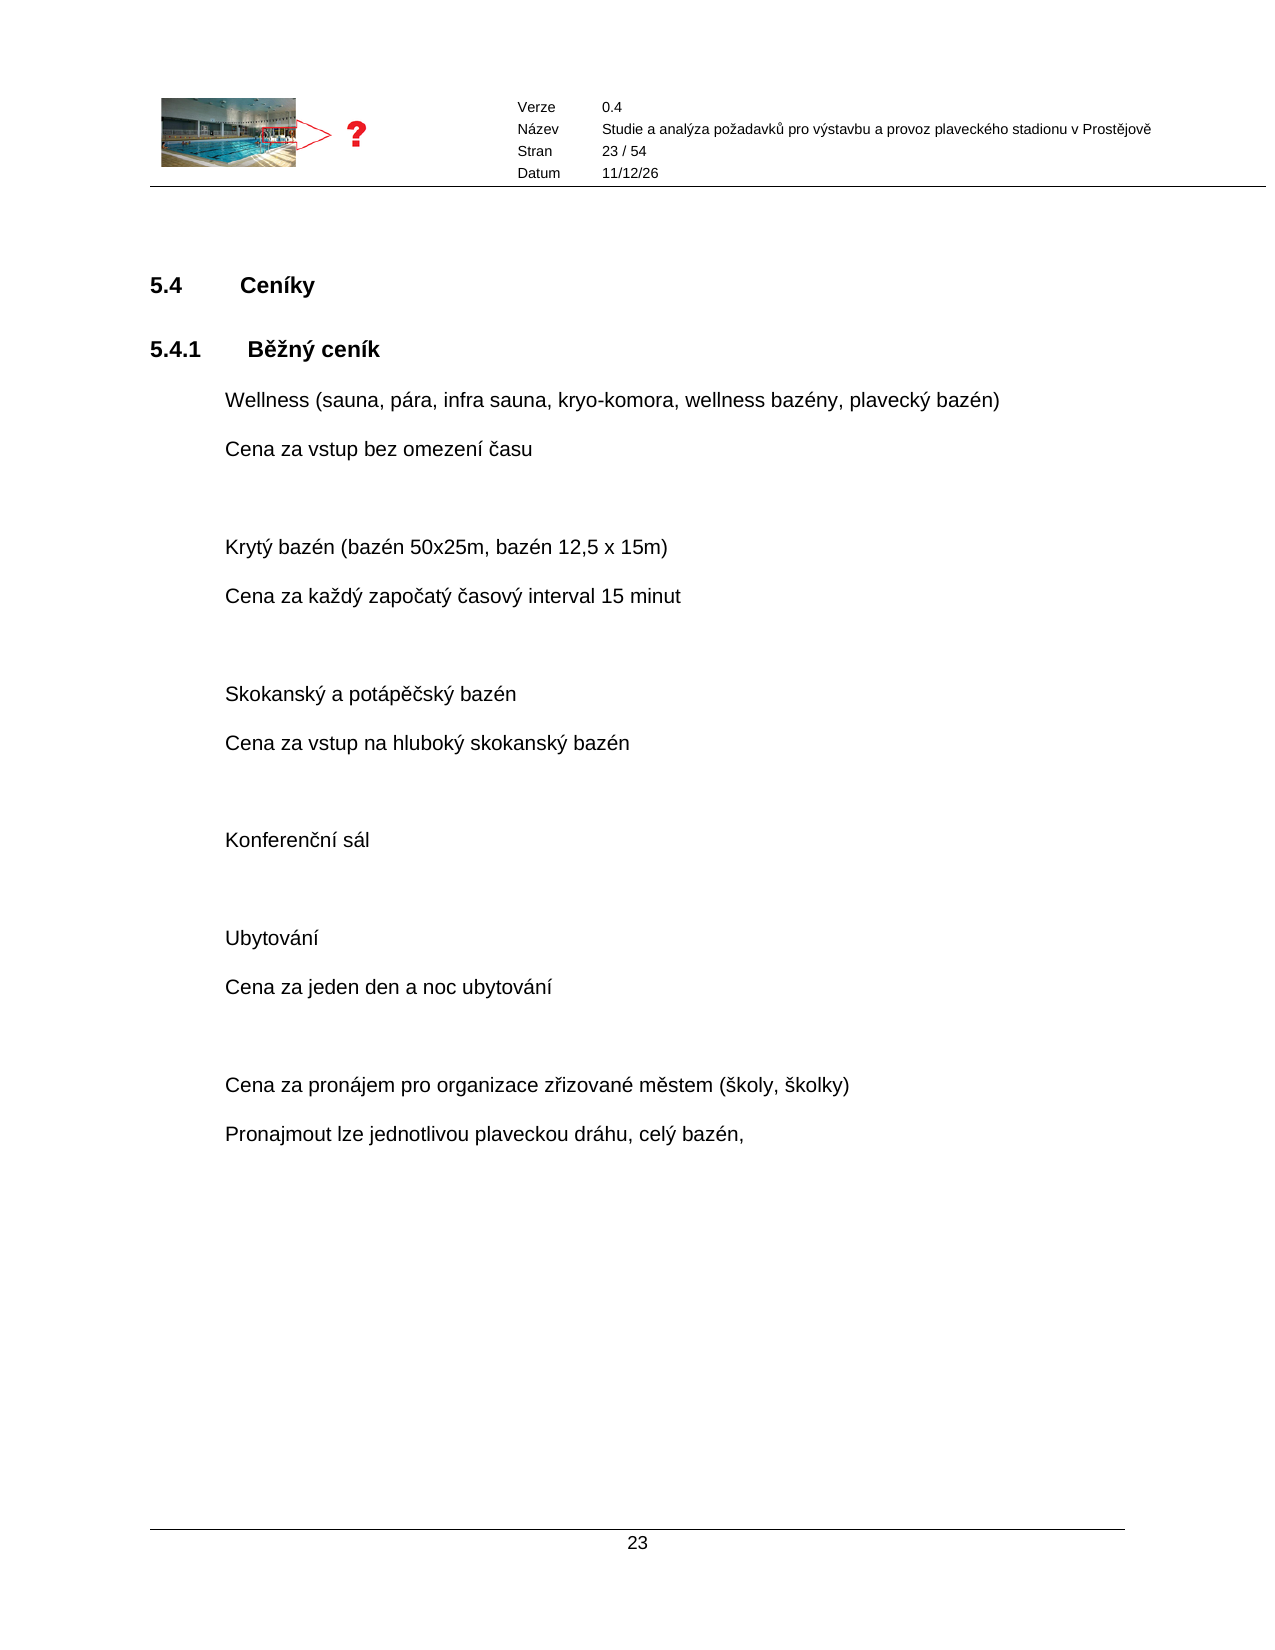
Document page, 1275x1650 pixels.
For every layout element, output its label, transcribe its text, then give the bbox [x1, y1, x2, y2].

text Ubytování [150, 926, 1125, 950]
text Cena za jeden den a noc ubytování [150, 975, 1125, 999]
text Cena za vstup na hluboký skokanský bazén [150, 730, 1125, 754]
text Cena za pronájem pro organizace zřizované městem (školy, školky) [150, 1073, 1125, 1097]
picture [161, 98, 416, 167]
text Skokanský a potápěčský bazén [150, 681, 1125, 705]
text Krytý bazén (bazén 50x25m, bazén 12,5 x 15m) [150, 534, 1125, 558]
text Pronajmout lze jednotlivou plaveckou dráhu, celý bazén, [150, 1122, 1125, 1146]
subtitle Ceníky [150, 272, 1125, 299]
text Konferenční sál [150, 828, 1125, 852]
subtitle Běžný ceník [150, 336, 1125, 363]
text Wellness (sauna, pára, infra sauna, kryo-komora, wellness bazény, plavecký bazén) [150, 388, 1125, 412]
text Cena za vstup bez omezení času [150, 437, 1125, 461]
text Cena za každý započatý časový interval 15 minut [150, 583, 1125, 607]
